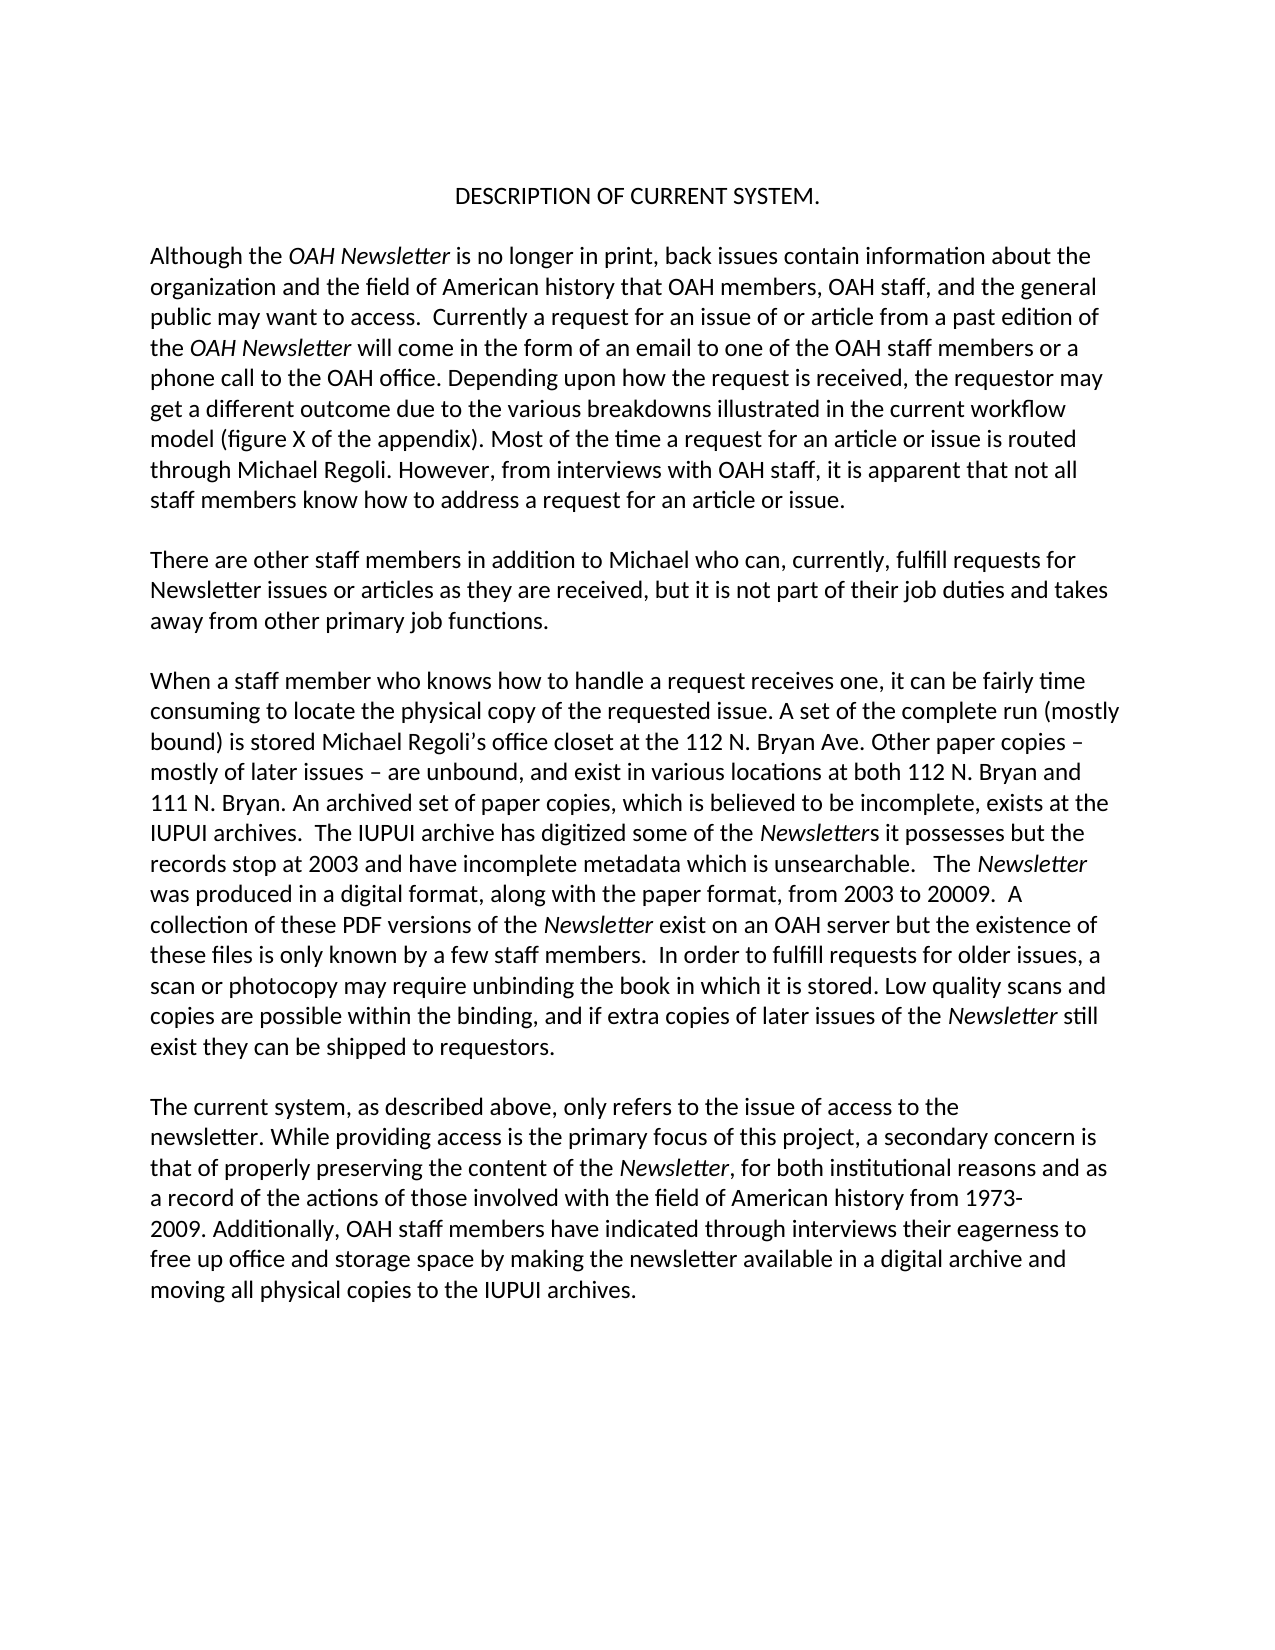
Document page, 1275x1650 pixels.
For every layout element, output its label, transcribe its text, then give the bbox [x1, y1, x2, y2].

text There are other staff members in addition to Michael who can, currently, fulfill requests for Newsletter issues or articles as they are received, but it is not part of their job duties and takes away from other primary job functions. [150, 544, 1125, 636]
text DESCRIPTION OF CURRENT SYSTEM. [150, 181, 1125, 211]
text The current system, as described above, only refers to the issue of access to the newsletter. While providing access is the primary focus of this project, a secondary concern is that of properly preserving the content of the Newsletter, for both institutional reasons and as a record of the actions of those involved with the field of American history from 1973-2009. Additionally, OAH staff members have indicated through interviews their eagerness to free up office and storage space by making the newsletter available in a digital archive and moving all physical copies to the IUPUI archives. [150, 1091, 1125, 1304]
text When a staff member who knows how to handle a request receives one, it can be fairly time consuming to locate the physical copy of the requested issue. A set of the complete run (mostly bound) is stored Michael Regoli’s office closet at the 112 N. Bryan Ave. Other paper copies – mostly of later issues – are unbound, and exist in various locations at both 112 N. Bryan and 111 N. Bryan. An archived set of paper copies, which is believed to be incomplete, exists at the IUPUI archives. The IUPUI archive has digitized some of the Newsletters it possesses but the records stop at 2003 and have incomplete metadata which is unsearchable. The Newsletter was produced in a digital format, along with the paper format, from 2003 to 20009. A collection of these PDF versions of the Newsletter exist on an OAH server but the existence of these files is only known by a few staff members. In order to fulfill requests for older issues, a scan or photocopy may require unbinding the book in which it is stored. Low quality scans and copies are possible within the binding, and if extra copies of later issues of the Newsletter still exist they can be shipped to requestors. [150, 665, 1125, 1062]
text Although the OAH Newsletter is no longer in print, back issues contain information about the organization and the field of American history that OAH members, OAH staff, and the general public may want to access. Currently a request for an issue of or article from a past edition of the OAH Newsletter will come in the form of an email to one of the OAH staff members or a phone call to the OAH office. Depending upon how the request is received, the requestor may get a different outcome due to the various breakdowns illustrated in the current workflow model (figure X of the appendix). Most of the time a request for an article or issue is routed through Michael Regoli. However, from interviews with OAH staff, it is apparent that not all staff members know how to address a request for an article or issue. [150, 240, 1125, 515]
